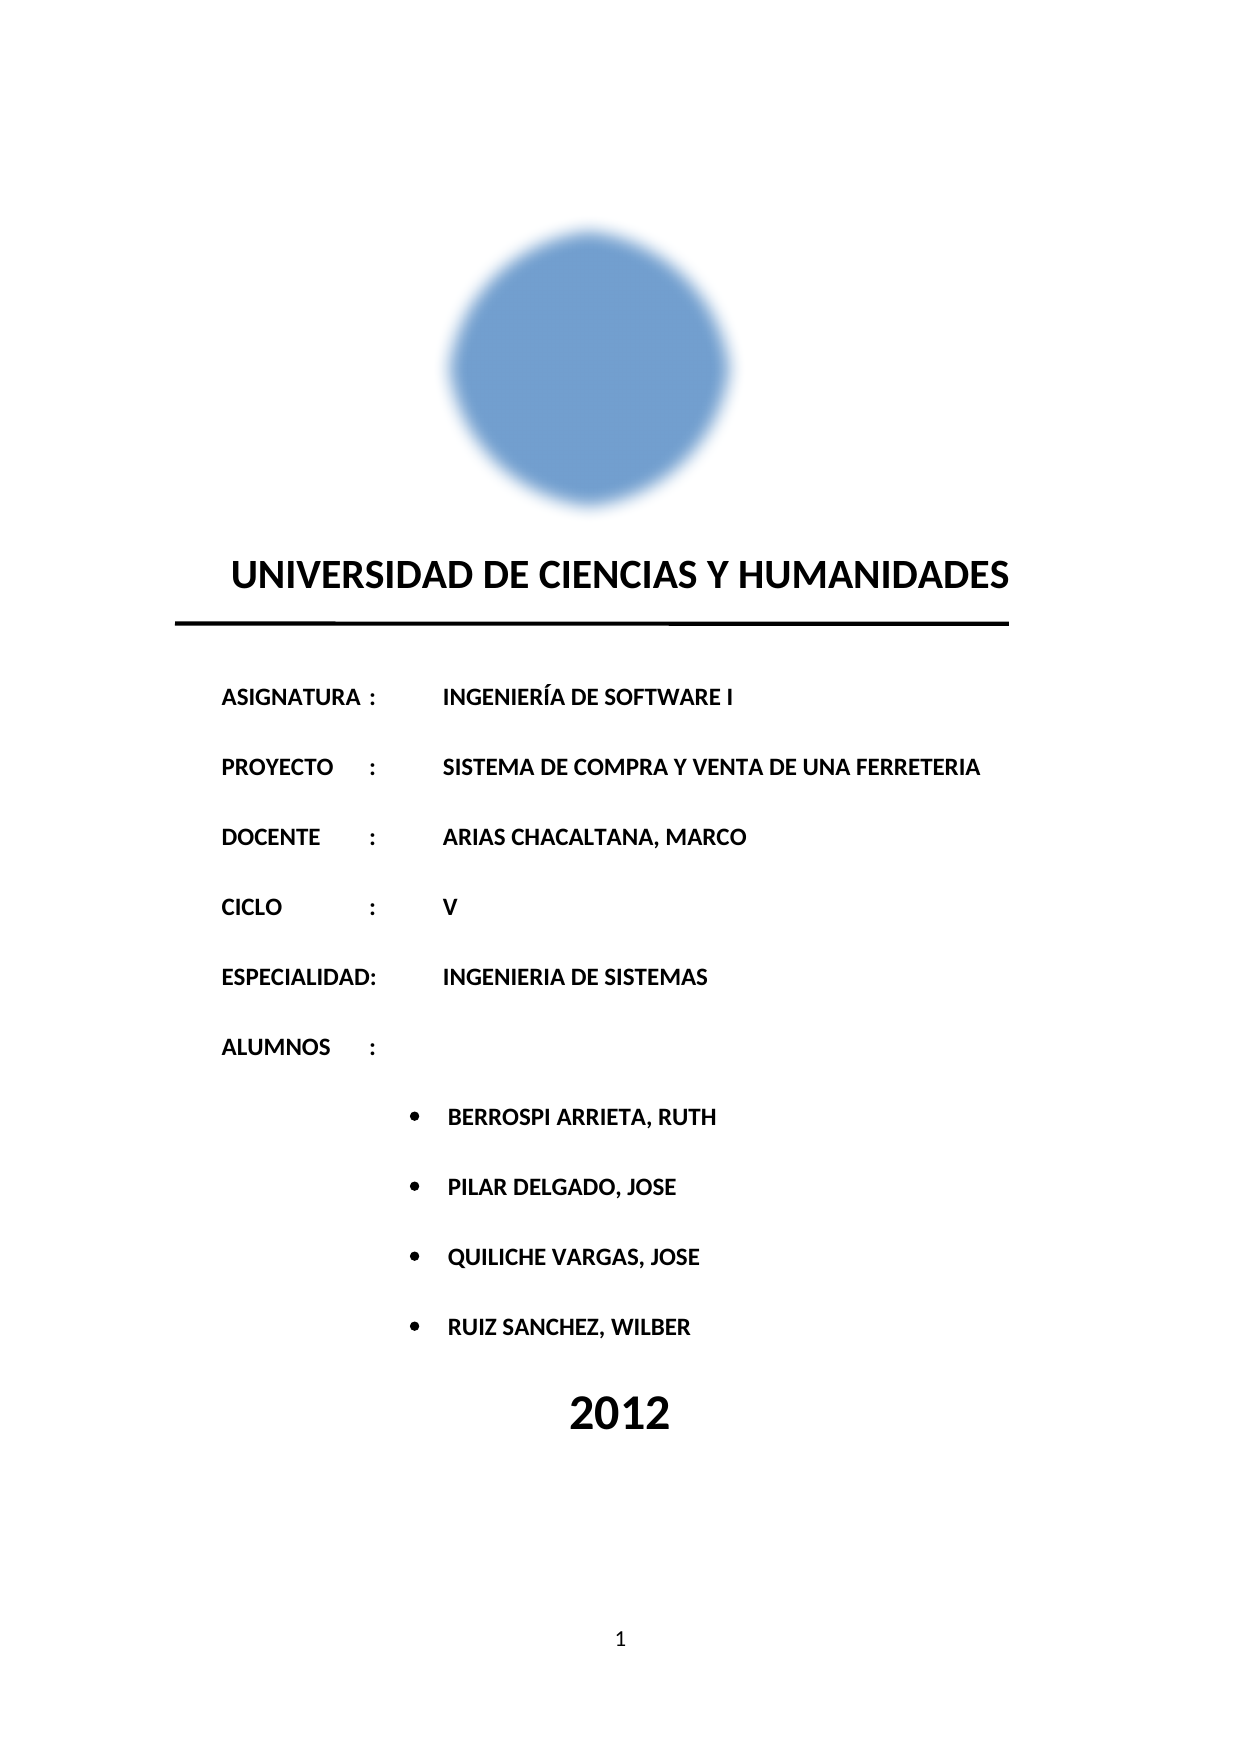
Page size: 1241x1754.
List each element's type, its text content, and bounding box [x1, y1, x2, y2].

list BERROSPI ARRIETA, RUTH [410, 1101, 1092, 1131]
list CICLO : V [148, 891, 1092, 921]
list DOCENTE : ARIAS CHACALTANA, MARCO [148, 821, 1092, 851]
list PROYECTO : SISTEMA DE COMPRA Y VENTA DE UNA FERRETERIA [148, 751, 1092, 781]
list 2012 [148, 1381, 1092, 1442]
text UNIVERSIDAD DE CIENCIAS Y HUMANIDADES [148, 548, 1092, 599]
list ASIGNATURA : INGENIERÍA DE SOFTWARE I [148, 681, 1092, 711]
list ALUMNOS : [148, 1031, 1092, 1061]
list RUIZ SANCHEZ, WILBER [410, 1311, 1092, 1341]
list PILAR DELGADO, JOSE [410, 1171, 1092, 1201]
list ESPECIALIDAD: INGENIERIA DE SISTEMAS [148, 961, 1092, 991]
list QUILICHE VARGAS, JOSE [410, 1241, 1092, 1271]
